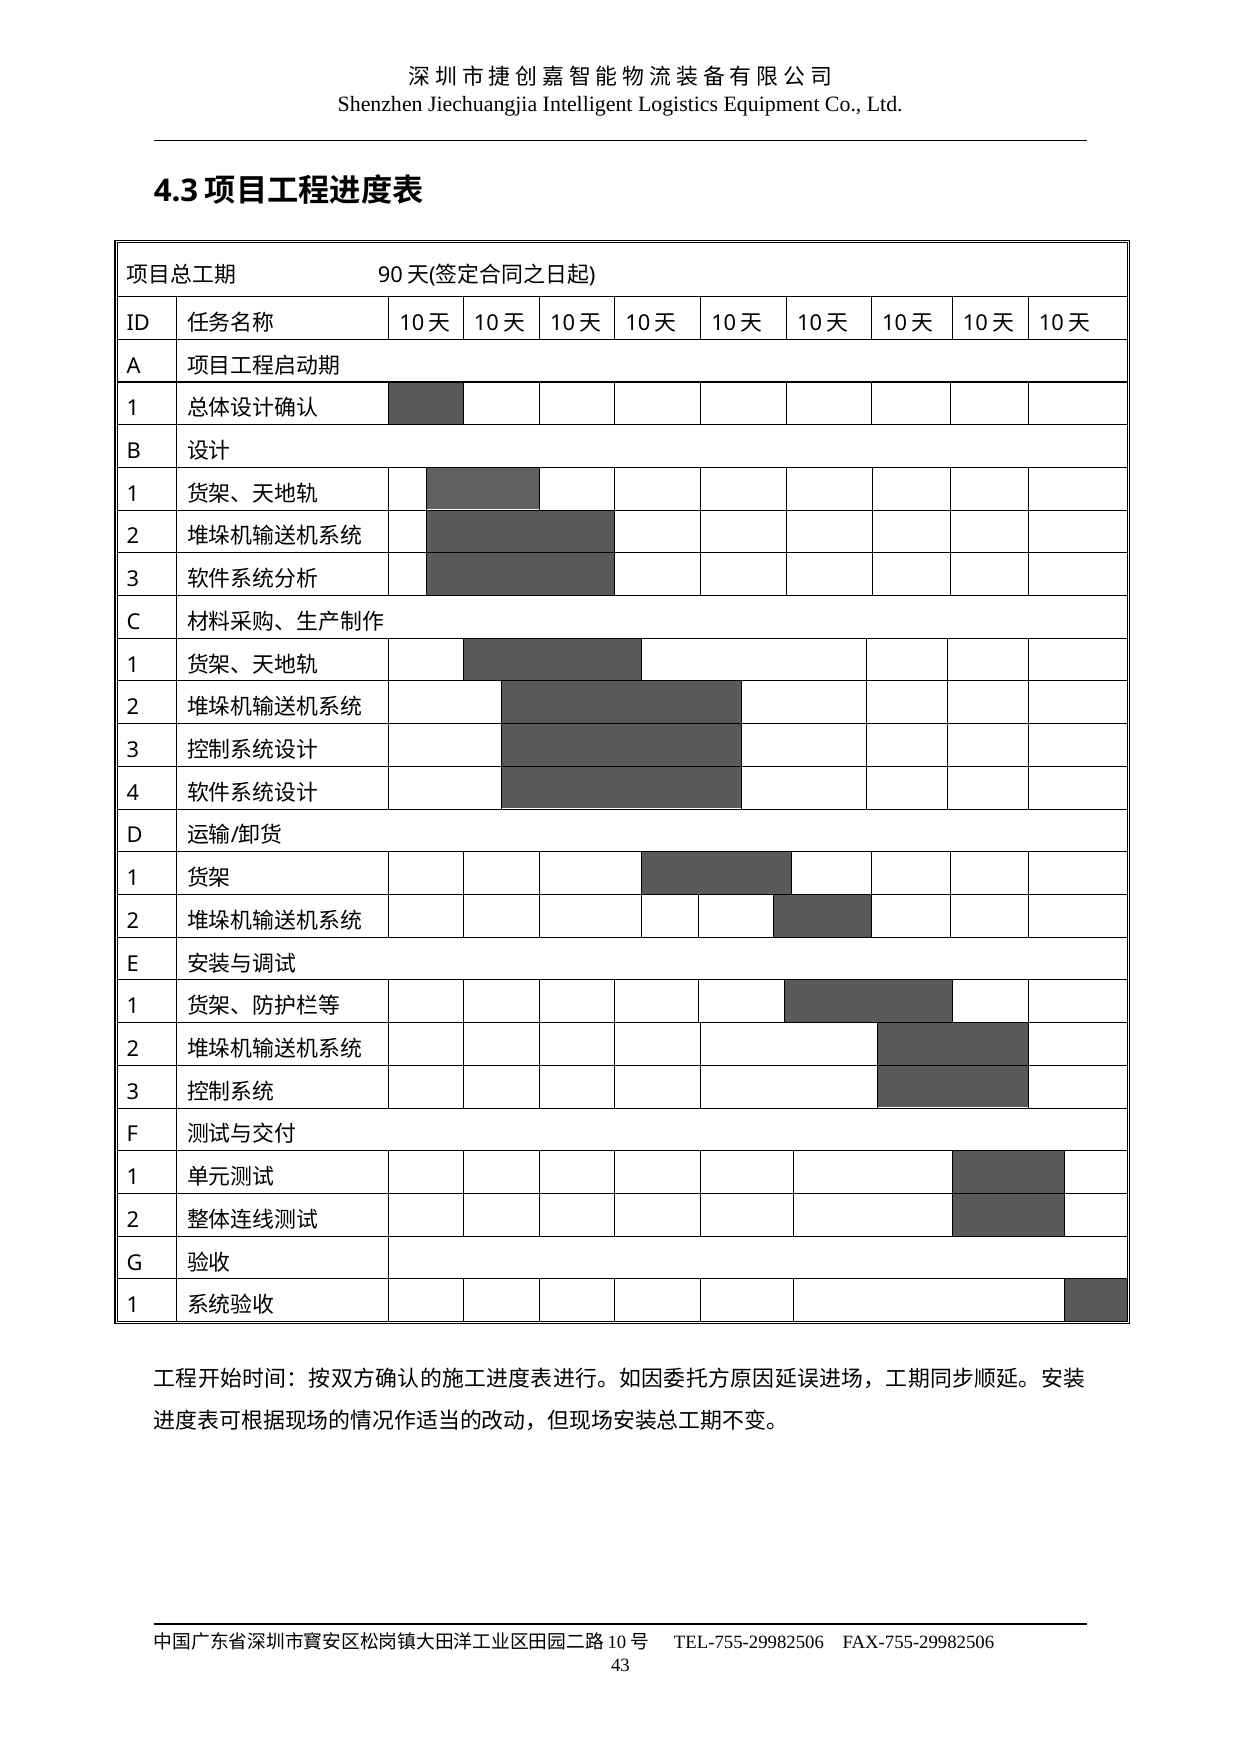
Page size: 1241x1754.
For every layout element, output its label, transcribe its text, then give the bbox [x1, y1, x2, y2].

table_cell [1065, 1279, 1127, 1321]
table_cell [389, 767, 501, 808]
table_cell [701, 1151, 793, 1193]
table_cell [1029, 639, 1127, 680]
table_cell [1029, 895, 1127, 937]
table_cell 堆垛机输送机系统 [177, 511, 388, 552]
table_cell [701, 511, 786, 552]
table_cell 1 [118, 468, 176, 509]
table_cell [540, 1279, 614, 1321]
table_cell [615, 553, 700, 595]
table_cell G [118, 1237, 176, 1278]
subtitle 4.3项目工程进度表 [153, 165, 1087, 211]
table_cell 控制系统 [177, 1066, 388, 1107]
table_cell 测试与交付 [177, 1109, 1127, 1150]
table_cell [951, 852, 1028, 894]
table_cell [953, 980, 1028, 1022]
table_cell [389, 1279, 463, 1321]
table_cell E [118, 938, 176, 979]
table_cell [1029, 1023, 1127, 1065]
table_cell 3 [118, 553, 176, 595]
table_cell [878, 1023, 1028, 1065]
table_cell A [118, 340, 176, 381]
table_header 项目总工期 90天(签定合同之日起) [118, 243, 1127, 296]
table_cell [742, 681, 866, 723]
table_cell [615, 1151, 700, 1193]
table_cell 2 [118, 681, 176, 723]
table_cell 项目工程启动期 [177, 340, 1127, 381]
table_cell [427, 511, 614, 552]
table_cell [742, 767, 866, 808]
table_cell [1029, 1066, 1127, 1107]
table_cell [701, 468, 786, 509]
table_cell [464, 895, 539, 937]
table_cell [867, 681, 947, 723]
table_cell [701, 1279, 793, 1321]
table_cell 2 [118, 895, 176, 937]
table_cell 总体设计确认 [177, 383, 388, 424]
table_cell [615, 511, 700, 552]
table_cell [389, 724, 501, 766]
table_cell [389, 553, 426, 595]
table_cell [701, 553, 786, 595]
table_cell 3 [118, 724, 176, 766]
table_cell 4 [118, 767, 176, 808]
table_cell [867, 639, 947, 680]
table_cell [1029, 383, 1127, 424]
table_cell 控制系统设计 [177, 724, 388, 766]
table_cell [701, 1194, 793, 1236]
table_cell [948, 767, 1028, 808]
table_cell 任务名称 [177, 297, 388, 339]
table_cell [873, 553, 950, 595]
table_cell [540, 1194, 614, 1236]
table_cell [502, 724, 741, 766]
table_cell [540, 980, 614, 1022]
table_cell [1029, 553, 1127, 595]
table_cell 货架 [177, 852, 388, 894]
table_cell [615, 980, 698, 1022]
table_cell [787, 511, 872, 552]
table_cell [464, 639, 641, 680]
table_cell [642, 895, 698, 937]
table_cell [951, 468, 1028, 509]
table_cell 货架、防护栏等 [177, 980, 388, 1022]
text 工程开始时间：按双方确认的施工进度表进行。如因委托方原因延误进场，工期同步顺延。安装进度表可根据现场的情况作适当的改动，但现场安装总工期不变。 [153, 1353, 1087, 1437]
table_cell 材料采购、生产制作 [177, 596, 1127, 638]
table_cell [1029, 980, 1127, 1022]
table_cell [540, 468, 614, 509]
table_cell [873, 511, 950, 552]
table_cell C [118, 596, 176, 638]
table_cell [948, 724, 1028, 766]
table_cell 1 [118, 383, 176, 424]
table_cell [873, 468, 950, 509]
table_cell [699, 980, 784, 1022]
table_cell [389, 1066, 463, 1107]
table_cell [540, 1023, 614, 1065]
table_cell [464, 980, 539, 1022]
table_cell 2 [118, 511, 176, 552]
table_cell [642, 852, 791, 894]
table_cell D [118, 810, 176, 851]
table_cell [951, 383, 1028, 424]
table_cell [502, 767, 741, 808]
table_cell 10天 [615, 297, 700, 339]
table_cell [951, 895, 1028, 937]
table_cell [951, 511, 1028, 552]
table_cell 设计 [177, 425, 1127, 467]
table_cell [1029, 511, 1127, 552]
table_cell [699, 895, 773, 937]
table_cell 安装与调试 [177, 938, 1127, 979]
table_cell 1 [118, 1279, 176, 1321]
table_cell [701, 383, 786, 424]
table_cell 堆垛机输送机系统 [177, 895, 388, 937]
table_cell [948, 639, 1028, 680]
table_cell [464, 852, 539, 894]
table_cell [427, 468, 539, 509]
table_cell [540, 1151, 614, 1193]
table_cell [872, 383, 950, 424]
table_cell [787, 468, 872, 509]
table_cell [502, 681, 741, 723]
table_cell 软件系统分析 [177, 553, 388, 595]
table_cell 1 [118, 639, 176, 680]
table_cell [540, 852, 641, 894]
table_cell [785, 980, 952, 1022]
table_cell [540, 895, 641, 937]
table_cell [389, 852, 463, 894]
table_cell [878, 1066, 1028, 1107]
table_cell 2 [118, 1023, 176, 1065]
table_cell [794, 1279, 1064, 1321]
table_cell [389, 980, 463, 1022]
table_cell 1 [118, 1151, 176, 1193]
table_cell [464, 1066, 539, 1107]
table_cell [1029, 767, 1127, 808]
table_cell B [118, 425, 176, 467]
table_cell [389, 1023, 463, 1065]
table_cell [464, 1151, 539, 1193]
table_cell [615, 1194, 700, 1236]
table_cell 1 [118, 980, 176, 1022]
table_cell [615, 1279, 700, 1321]
table_cell [464, 1023, 539, 1065]
table_cell [951, 553, 1028, 595]
table_cell 1 [118, 852, 176, 894]
table_cell 系统验收 [177, 1279, 388, 1321]
table_cell [787, 553, 872, 595]
table_cell [389, 511, 426, 552]
table_cell [615, 468, 700, 509]
table_cell [701, 1066, 877, 1107]
table_cell [792, 852, 871, 894]
table_cell [464, 1279, 539, 1321]
table_cell 运输/卸货 [177, 810, 1127, 851]
table_cell [953, 1151, 1064, 1193]
table_cell 3 [118, 1066, 176, 1107]
table_cell 2 [118, 1194, 176, 1236]
table_cell [389, 468, 426, 509]
table_cell 10天 [787, 297, 871, 339]
table_cell 货架、天地轨 [177, 468, 388, 509]
table_cell [1029, 468, 1127, 509]
table_cell [615, 383, 700, 424]
table_cell [642, 639, 866, 680]
table_cell [540, 383, 614, 424]
table_cell [464, 1194, 539, 1236]
table_cell 整体连线测试 [177, 1194, 388, 1236]
table_cell [953, 1194, 1064, 1236]
table_cell [1029, 852, 1127, 894]
table_cell [615, 1066, 700, 1107]
table_cell [872, 852, 950, 894]
table_cell [389, 639, 463, 680]
table_cell [948, 681, 1028, 723]
table_cell [794, 1151, 952, 1193]
table_cell [615, 1023, 700, 1065]
table_cell [427, 553, 614, 595]
table_cell 10天 [953, 297, 1028, 339]
table_cell [1029, 681, 1127, 723]
table_cell F [118, 1109, 176, 1150]
table_cell [872, 895, 950, 937]
table_cell ID [118, 297, 176, 339]
table_cell 10天 [1029, 297, 1127, 339]
table_cell [867, 724, 947, 766]
table_cell [389, 383, 463, 424]
table_cell [389, 1194, 463, 1236]
table_cell [867, 767, 947, 808]
table_cell [389, 1151, 463, 1193]
table_cell 单元测试 [177, 1151, 388, 1193]
table_cell [1029, 724, 1127, 766]
table_cell 10天 [872, 297, 952, 339]
table_cell 验收 [177, 1237, 388, 1278]
table_cell [389, 895, 463, 937]
table_cell [389, 1237, 1127, 1278]
table_cell [794, 1194, 952, 1236]
table_cell 10天 [540, 297, 614, 339]
table_cell 10天 [389, 297, 463, 339]
table_cell [787, 383, 871, 424]
table_cell [389, 681, 501, 723]
table_cell [742, 724, 866, 766]
table_cell 堆垛机输送机系统 [177, 1023, 388, 1065]
table_cell [774, 895, 871, 937]
table_cell [464, 383, 539, 424]
table_cell [701, 1023, 877, 1065]
table_cell 堆垛机输送机系统 [177, 681, 388, 723]
table_cell [540, 1066, 614, 1107]
table_cell 货架、天地轨 [177, 639, 388, 680]
table_cell 软件系统设计 [177, 767, 388, 808]
table_cell 10天 [701, 297, 786, 339]
table_cell 10天 [464, 297, 539, 339]
table_cell [1065, 1151, 1127, 1193]
table_cell [1065, 1194, 1127, 1236]
